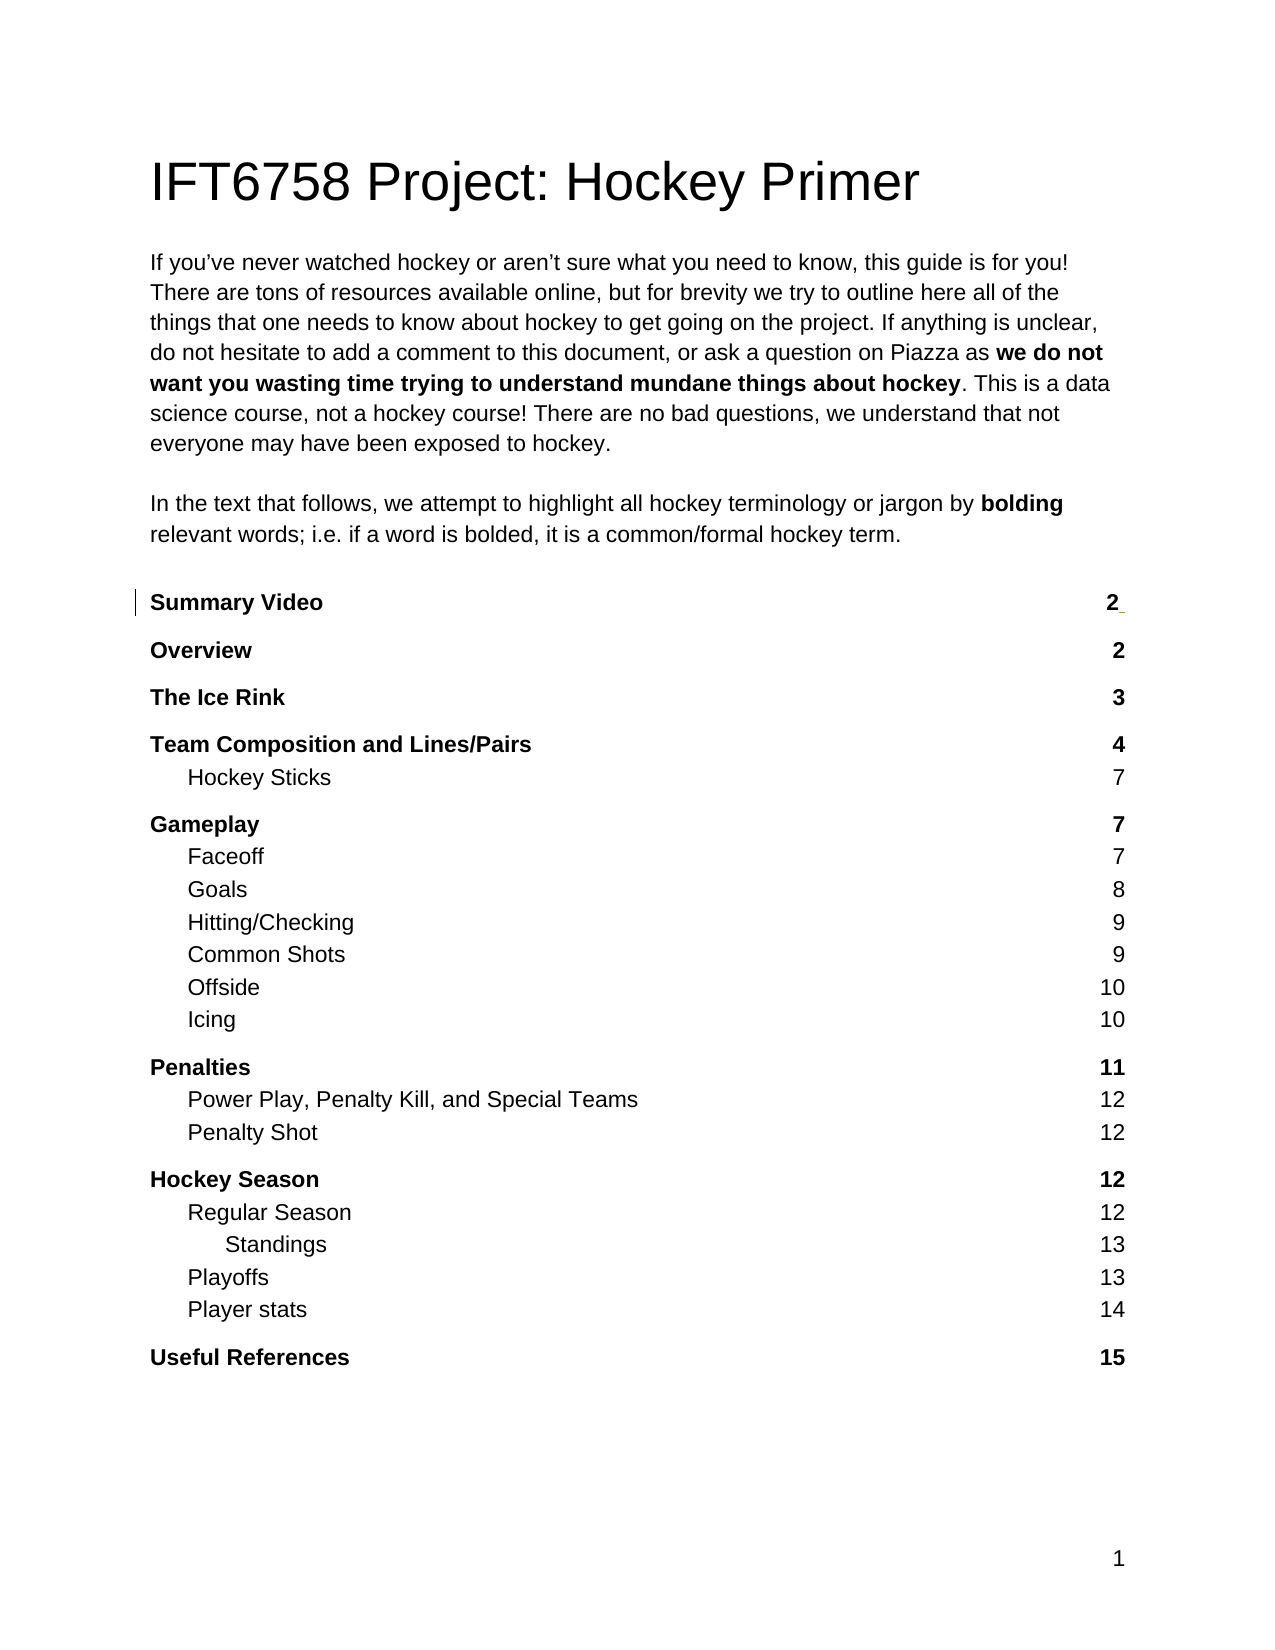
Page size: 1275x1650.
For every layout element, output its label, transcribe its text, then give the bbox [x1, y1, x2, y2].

text In the text that follows, we attempt to highlight all hockey terminology or jargon by bolding relevant words; i.e. if a word is bolded, it is a common/formal hockey term. [150, 490, 1125, 547]
title IFT6758 Project: Hockey Primer [150, 150, 1125, 212]
text If you’ve never watched hockey or aren’t sure what you need to know, this guide is for you! There are tons of resources available online, but for brevity we try to outline here all of the things that one needs to know about hockey to get going on the project. If anything is unclear, do not hesitate to add a comment to this document, or ask a question on Piazza as we do not want you wasting time trying to understand mundane things about hockey. This is a data science course, not a hockey course! There are no bad questions, we understand that not everyone may have been exposed to hockey. [150, 249, 1125, 456]
